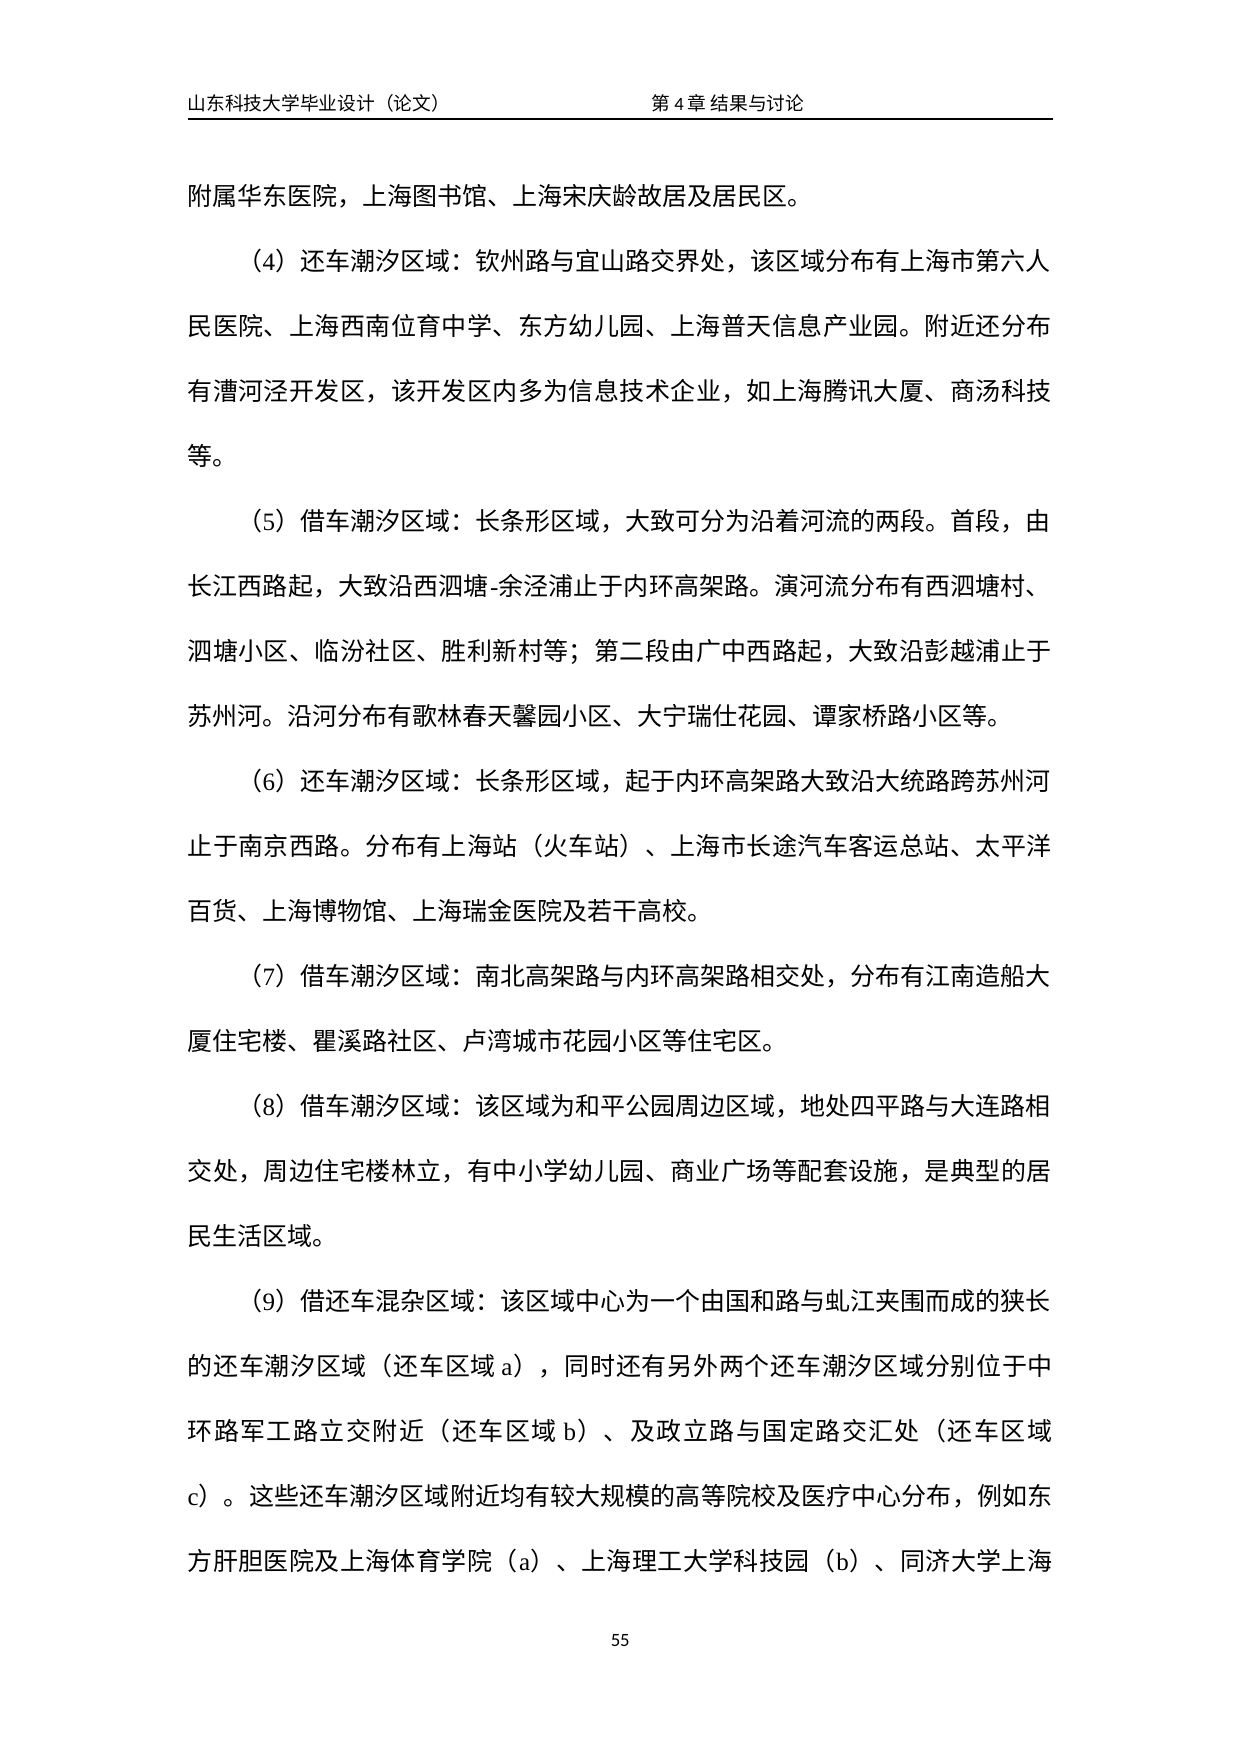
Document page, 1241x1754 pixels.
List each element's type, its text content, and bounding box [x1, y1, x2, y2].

text （5）借车潮汐区域：长条形区域，大致可分为沿着河流的两段。首段，由长江西路起，大致沿西泗塘-余泾浦止于内环高架路。演河流分布有西泗塘村、泗塘小区、临汾社区、胜利新村等；第二段由广中西路起，大致沿彭越浦止于苏州河。沿河分布有歌林春天馨园小区、大宁瑞仕花园、谭家桥路小区等。 [187, 487, 1053, 747]
text （4）还车潮汐区域：钦州路与宜山路交界处，该区域分布有上海市第六人民医院、上海西南位育中学、东方幼儿园、上海普天信息产业园。附近还分布有漕河泾开发区，该开发区内多为信息技术企业，如上海腾讯大厦、商汤科技等。 [187, 227, 1053, 487]
text （6）还车潮汐区域：长条形区域，起于内环高架路大致沿大统路跨苏州河止于南京西路。分布有上海站（火车站）、上海市长途汽车客运总站、太平洋百货、上海博物馆、上海瑞金医院及若干高校。 [187, 747, 1053, 942]
text （8）借车潮汐区域：该区域为和平公园周边区域，地处四平路与大连路相交处，周边住宅楼林立，有中小学幼儿园、商业广场等配套设施，是典型的居民生活区域。 [187, 1072, 1053, 1267]
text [187, 162, 1053, 227]
text （7）借车潮汐区域：南北高架路与内环高架路相交处，分布有江南造船大厦住宅楼、瞿溪路社区、卢湾城市花园小区等住宅区。 [187, 942, 1053, 1072]
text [187, 1267, 1053, 1592]
